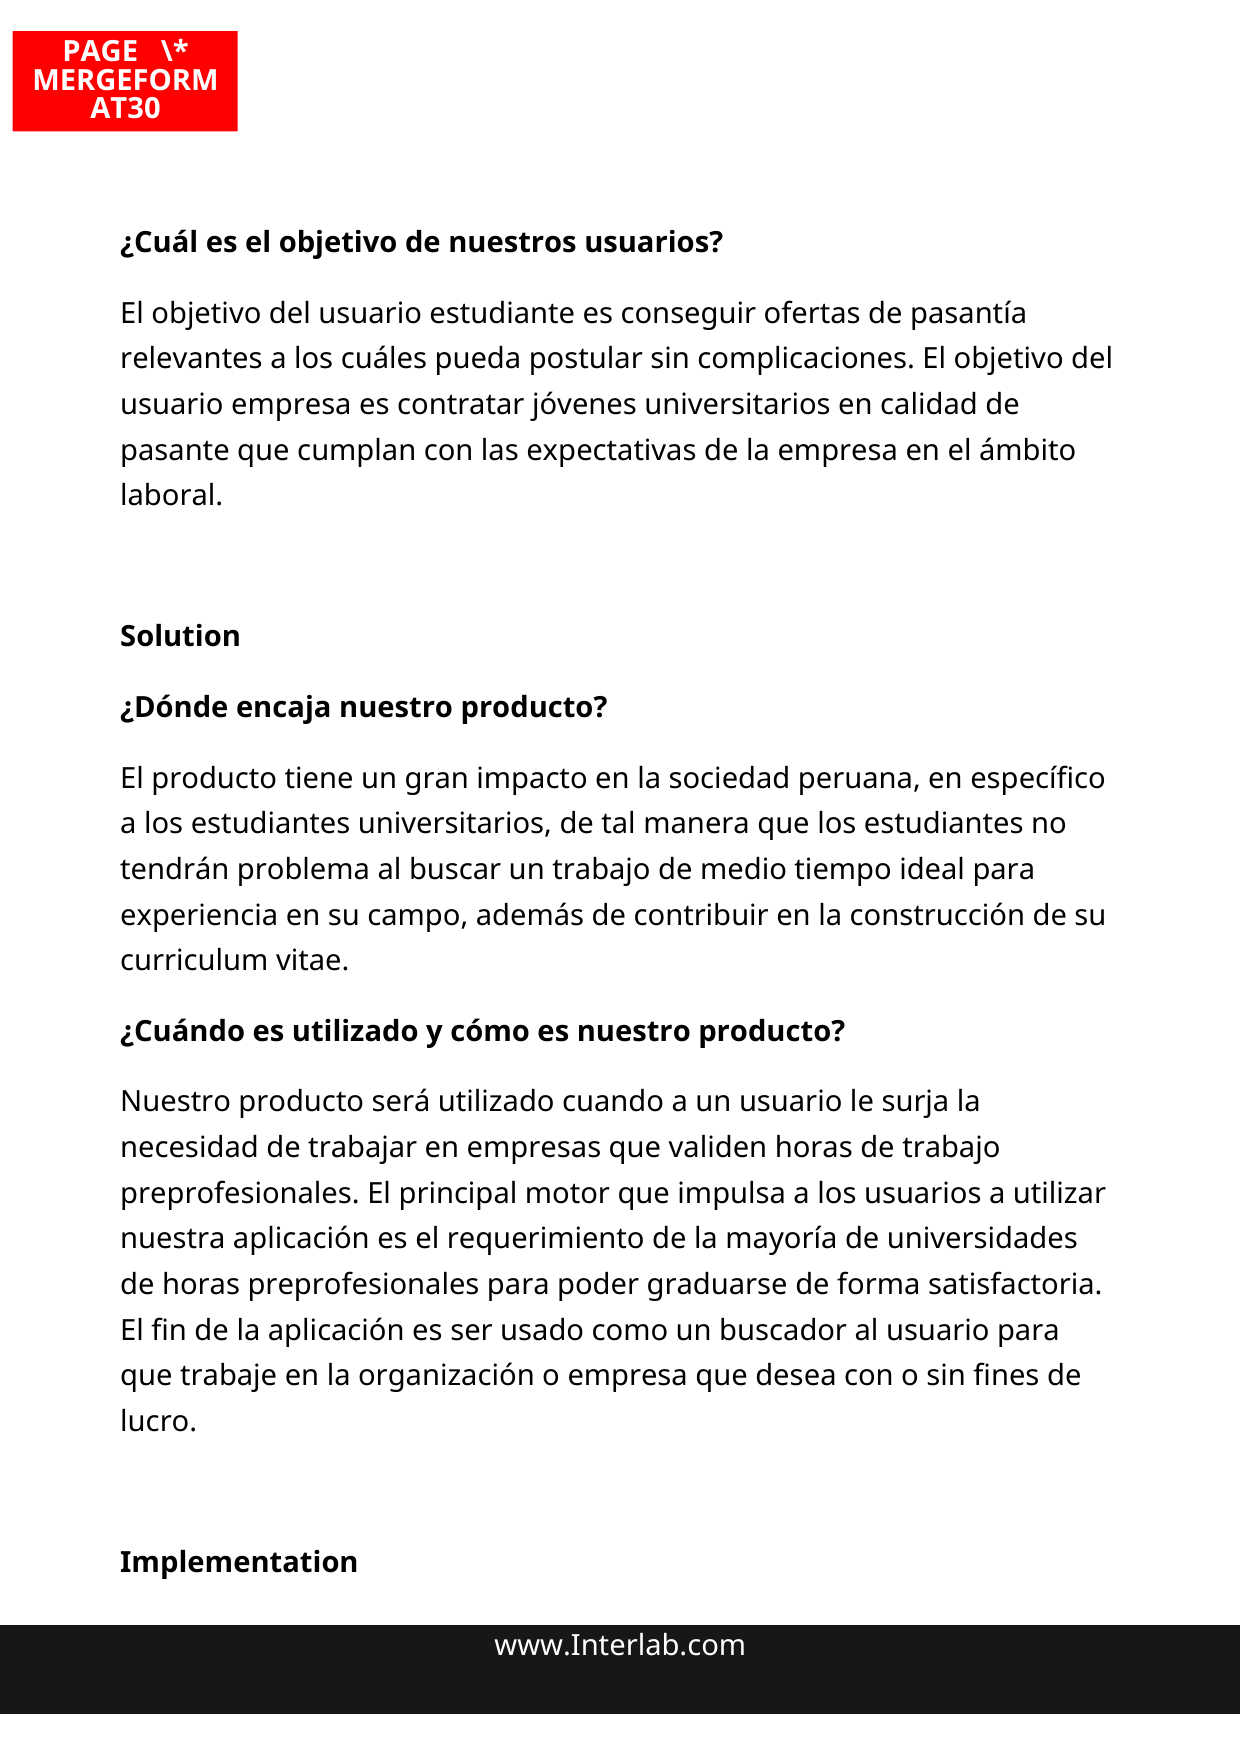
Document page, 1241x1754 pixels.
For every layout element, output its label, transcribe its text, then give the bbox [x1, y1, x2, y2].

text El producto tiene un gran impacto en la sociedad peruana, en específico a los estudiantes universitarios, de tal manera que los estudiantes no tendrán problema al buscar un trabajo de medio tiempo ideal para experiencia en su campo, además de contribuir en la construcción de su curriculum vitae. [120, 757, 1120, 979]
text ¿Cuál es el objetivo de nuestros usuarios? [120, 221, 1120, 261]
text Implementation [120, 1541, 1120, 1581]
text El objetivo del usuario estudiante es conseguir ofertas de pasantía relevantes a los cuáles pueda postular sin complicaciones. El objetivo del usuario empresa es contratar jóvenes universitarios en calidad de pasante que cumplan con las expectativas de la empresa en el ámbito laboral. [120, 292, 1120, 514]
text Solution [120, 616, 1120, 655]
text ¿Dónde encaja nuestro producto? [120, 686, 1120, 726]
text Nuestro producto será utilizado cuando a un usuario le surja la necesidad de trabajar en empresas que validen horas de trabajo preprofesionales. El principal motor que impulsa a los usuarios a utilizar nuestra aplicación es el requerimiento de la mayoría de universidades de horas preprofesionales para poder graduarse de forma satisfactoria. El fin de la aplicación es ser usado como un buscador al usuario para que trabaje en la organización o empresa que desea con o sin fines de lucro. [120, 1081, 1120, 1440]
text ¿Cuándo es utilizado y cómo es nuestro producto? [120, 1010, 1120, 1050]
